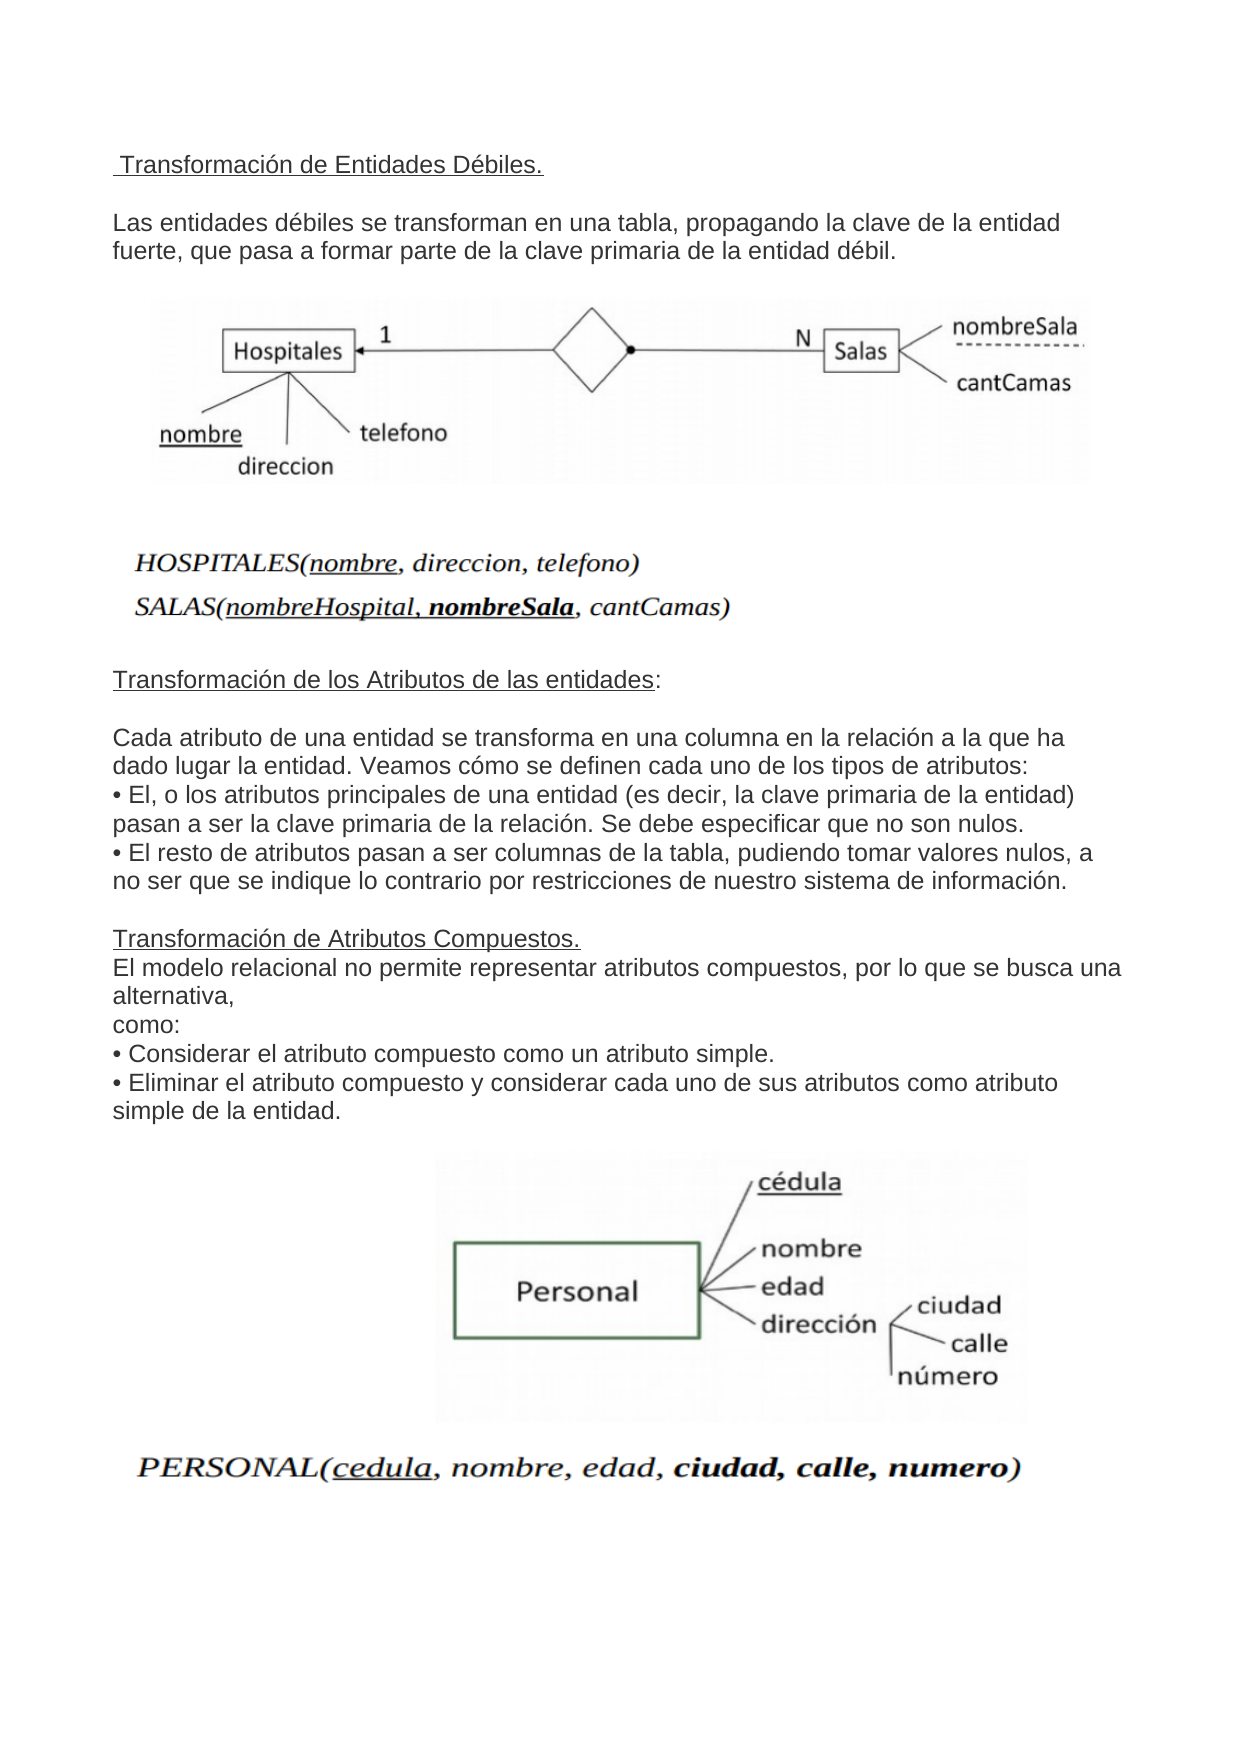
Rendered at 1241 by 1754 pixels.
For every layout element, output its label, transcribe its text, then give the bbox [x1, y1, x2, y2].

picture [112, 1151, 1030, 1485]
picture [112, 293, 1128, 637]
text Cada atributo de una entidad se transforma en una columna en la relación a la que ha dado lugar la entidad. Veamos cómo se definen cada uno de los tipos de atributos: • El, o los atributos principales de una entidad (es decir, la clave primaria de la entidad) pasan a ser la clave primaria de la relación. Se debe especificar que no son nulos. • El resto de atributos pasan a ser columnas de la tabla, pudiendo tomar valores nulos, a no ser que se indique lo contrario por restricciones de nuestro sistema de información. Transformación de Atributos Compuestos. El modelo relacional no permite representar atributos compuestos, por lo que se busca una alternativa, como: • Considerar el atributo compuesto como un atributo simple. • Eliminar el atributo compuesto y considerar cada uno de sus atributos como atributo simple de la entidad. [112, 694, 1128, 1151]
text Transformación de los Atributos de las entidades: [112, 637, 1128, 694]
text Transformación de Entidades Débiles. Las entidades débiles se transforman en una tabla, propagando la clave de la entidad fuerte, que pasa a formar parte de la clave primaria de la entidad débil. [112, 150, 1128, 265]
